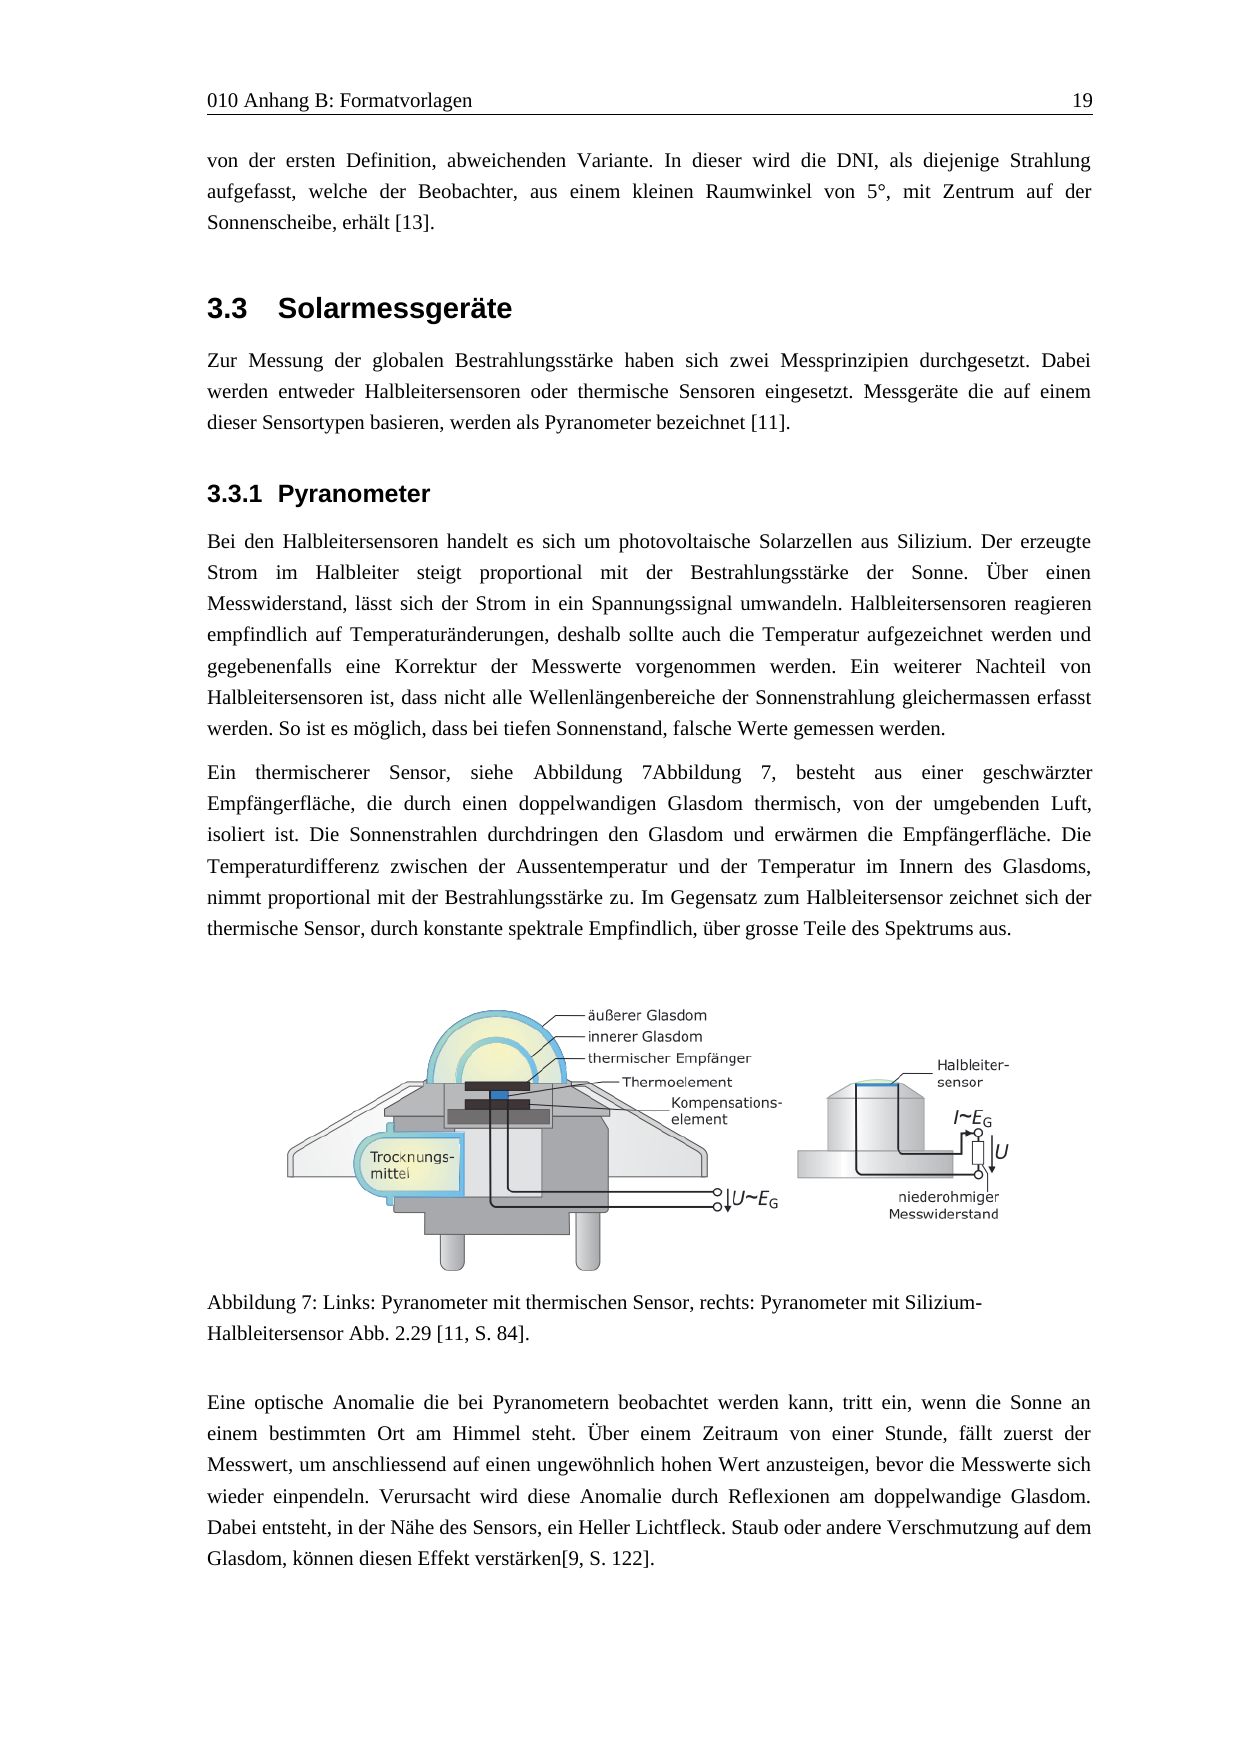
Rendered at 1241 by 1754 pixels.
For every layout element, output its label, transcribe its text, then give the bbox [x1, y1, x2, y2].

picture [281, 1003, 1019, 1271]
text Eine optische Anomalie die bei Pyranometern beobachtet werden kann, tritt ein, wenn die Sonne an einem bestimmten Ort am Himmel steht. Über einem Zeitraum von einer Stunde, fällt zuerst der Messwert, um anschliessend auf einen ungewöhnlich hohen Wert anzusteigen, bevor die Messwerte sich wieder einpendeln. Verursacht wird diese Anomalie durch Reflexionen am doppelwandige Glasdom. Dabei entsteht, in der Nähe des Sensors, ein Heller Lichtfleck. Staub oder andere Verschmutzung auf dem Glasdom, können diesen Effekt verstärken[9, S. 122]. [207, 1390, 1093, 1570]
text Zur Messung der globalen Bestrahlungsstärke haben sich zwei Messprinzipien durchgesetzt. Dabei werden entweder Halbleitersensoren oder thermische Sensoren eingesetzt. Messgeräte die auf einem dieser Sensortypen basieren, werden als Pyranometer bezeichnet [11]. [207, 347, 1093, 434]
text Bei den Halbleitersensoren handelt es sich um photovoltaische Solarzellen aus Silizium. Der erzeugte Strom im Halbleiter steigt proportional mit der Bestrahlungsstärke der Sonne. Über einen Messwiderstand, lässt sich der Strom in ein Spannungssignal umwandeln. Halbleitersensoren reagieren empfindlich auf Temperaturänderungen, deshalb sollte auch die Temperatur aufgezeichnet werden und gegebenenfalls eine Korrektur der Messwerte vorgenommen werden. Ein weiterer Nachteil von Halbleitersensoren ist, dass nicht alle Wellenlängenbereiche der Sonnenstrahlung gleichermassen erfasst werden. So ist es möglich, dass bei tiefen Sonnenstand, falsche Werte gemessen werden. [207, 528, 1093, 740]
text Ein thermischerer Sensor, siehe Abbildung 7Abbildung 7, besteht aus einer geschwärzter Empfängerfläche, die durch einen doppelwandigen Glasdom thermisch, von der umgebenden Luft, isoliert ist. Die Sonnenstrahlen durchdringen den Glasdom und erwärmen die Empfängerfläche. Die Temperaturdifferenz zwischen der Aussentemperatur und der Temperatur im Innern des Glasdoms, nimmt proportional mit der Bestrahlungsstärke zu. Im Gegensatz zum Halbleitersensor zeichnet sich der thermische Sensor, durch konstante spektrale Empfindlich, über grosse Teile des Spektrums aus. [207, 760, 1093, 940]
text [207, 148, 1093, 234]
subtitle Solarmessgeräte [207, 291, 1093, 325]
text Abbildung 7: Links: Pyranometer mit thermischen Sensor, rechts: Pyranometer mit Silizium-Halbleitersensor Abb. 2.29 [11, S. 84]. [207, 1290, 1093, 1345]
subtitle Pyranometer [207, 479, 1093, 507]
